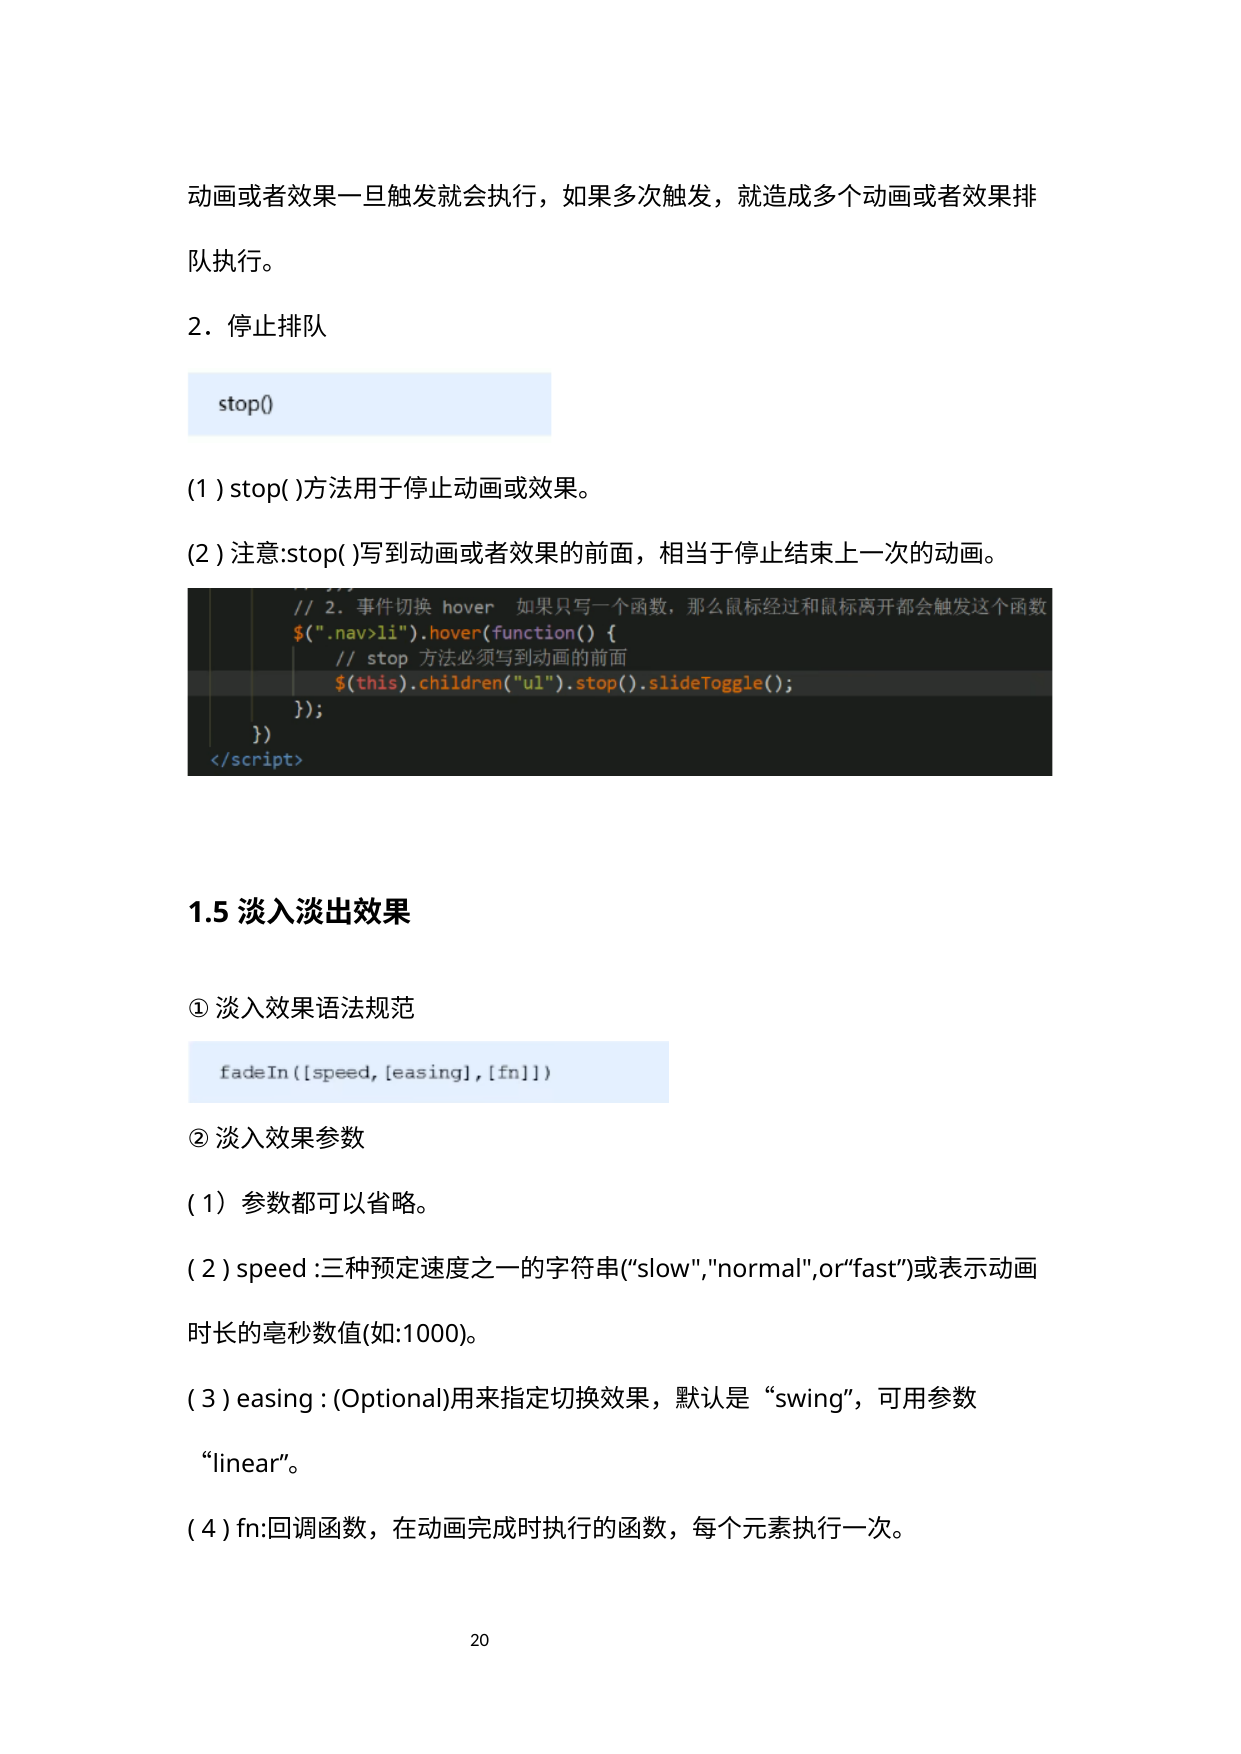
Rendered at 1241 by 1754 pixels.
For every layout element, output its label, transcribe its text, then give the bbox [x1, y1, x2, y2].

picture [187, 588, 1053, 776]
picture [187, 368, 552, 443]
list ①淡入效果语法规范 [187, 974, 1053, 1039]
list (1 ) stop( )方法用于停止动画或效果。 [187, 454, 1053, 519]
list 停止排队 [187, 292, 1053, 357]
list 1.5 淡入淡出效果 [187, 877, 1053, 942]
list ( 3 ) easing : (Optional)用来指定切换效果，默认是“swing”，可用参数“linear”。 [187, 1364, 1053, 1494]
picture [187, 1041, 669, 1103]
list ( 2 ) speed :三种预定速度之一的字符串(“slow","normal",or“fast”)或表示动画时长的亳秒数值(如:1000)。 [187, 1234, 1053, 1364]
list ( 4 ) fn:回调函数，在动画完成时执行的函数，每个元素执行一次。 [187, 1494, 1053, 1559]
list ②淡入效果参数 [187, 1104, 1053, 1169]
list 动画或者效果一旦触发就会执行，如果多次触发，就造成多个动画或者效果排队执行。 [187, 162, 1053, 292]
list (2 ) 注意:stop( )写到动画或者效果的前面，相当于停止结束上一次的动画。 [187, 519, 1053, 584]
list ( 1）参数都可以省略。 [187, 1169, 1053, 1234]
